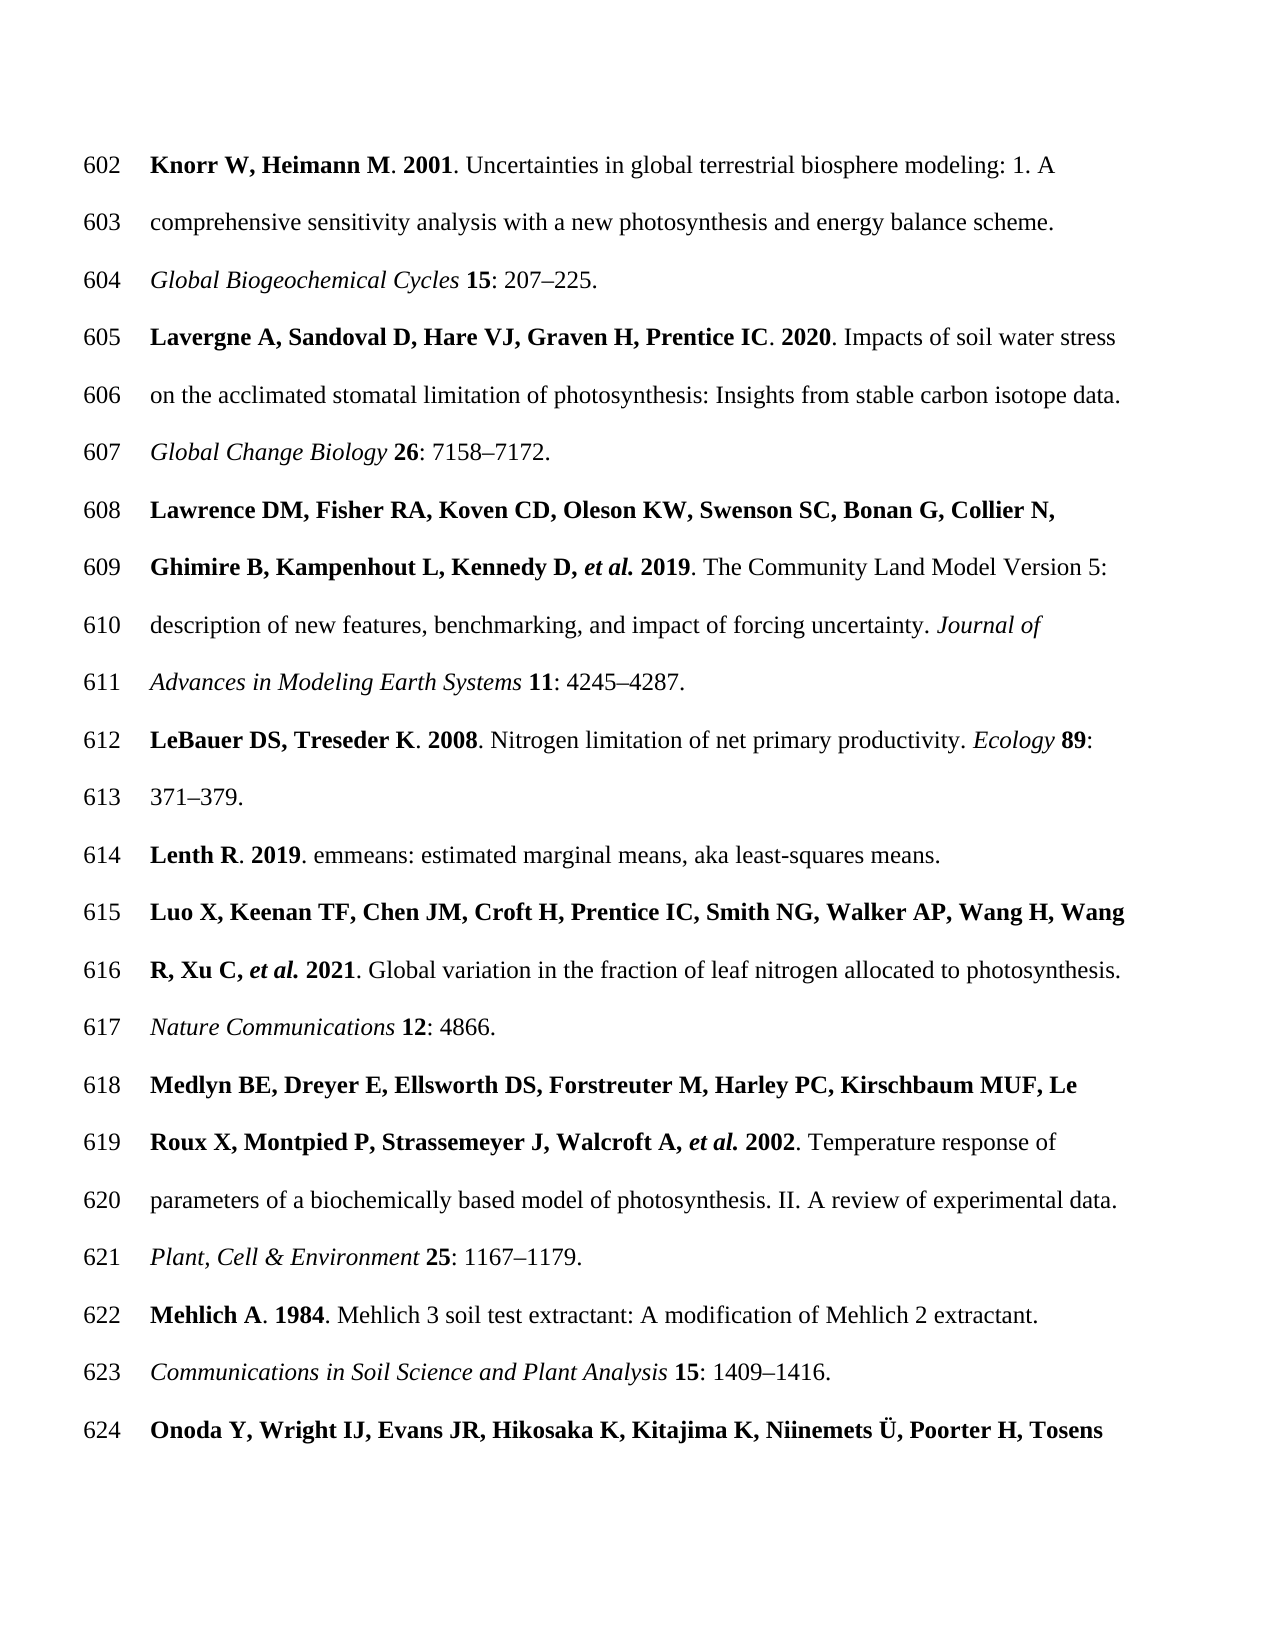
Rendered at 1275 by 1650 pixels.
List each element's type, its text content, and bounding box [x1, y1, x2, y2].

text Luo X, Keenan TF, Chen JM, Croft H, Prentice IC, Smith NG, Walker AP, Wang H, Wang R, Xu C, et al. 2021. Global variation in the fraction of leaf nitrogen allocated to photosynthesis. Nature Communications 12: 4866. [150, 897, 1125, 1041]
text Lawrence DM, Fisher RA, Koven CD, Oleson KW, Swenson SC, Bonan G, Collier N, Ghimire B, Kampenhout L, Kennedy D, et al. 2019. The Community Land Model Version 5: description of new features, benchmarking, and impact of forcing uncertainty. Journal of Advances in Modeling Earth Systems 11: 4245–4287. [150, 495, 1125, 696]
text Knorr W, Heimann M. 2001. Uncertainties in global terrestrial biosphere modeling: 1. A comprehensive sensitivity analysis with a new photosynthesis and energy balance scheme. Global Biogeochemical Cycles 15: 207–225. [150, 150, 1125, 294]
text Mehlich A. 1984. Mehlich 3 soil test extractant: A modification of Mehlich 2 extractant. Communications in Soil Science and Plant Analysis 15: 1409–1416. [150, 1300, 1125, 1386]
text Medlyn BE, Dreyer E, Ellsworth DS, Forstreuter M, Harley PC, Kirschbaum MUF, Le Roux X, Montpied P, Strassemeyer J, Walcroft A, et al. 2002. Temperature response of parameters of a biochemically based model of photosynthesis. II. A review of experimental data. Plant, Cell & Environment 25: 1167–1179. [150, 1070, 1125, 1271]
text Lenth R. 2019. emmeans: estimated marginal means, aka least-squares means. [150, 840, 1125, 869]
text LeBauer DS, Treseder K. 2008. Nitrogen limitation of net primary productivity. Ecology 89: 371–379. [150, 725, 1125, 811]
text Lavergne A, Sandoval D, Hare VJ, Graven H, Prentice IC. 2020. Impacts of soil water stress on the acclimated stomatal limitation of photosynthesis: Insights from stable carbon isotope data. Global Change Biology 26: 7158–7172. [150, 322, 1125, 466]
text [150, 1415, 1125, 1444]
